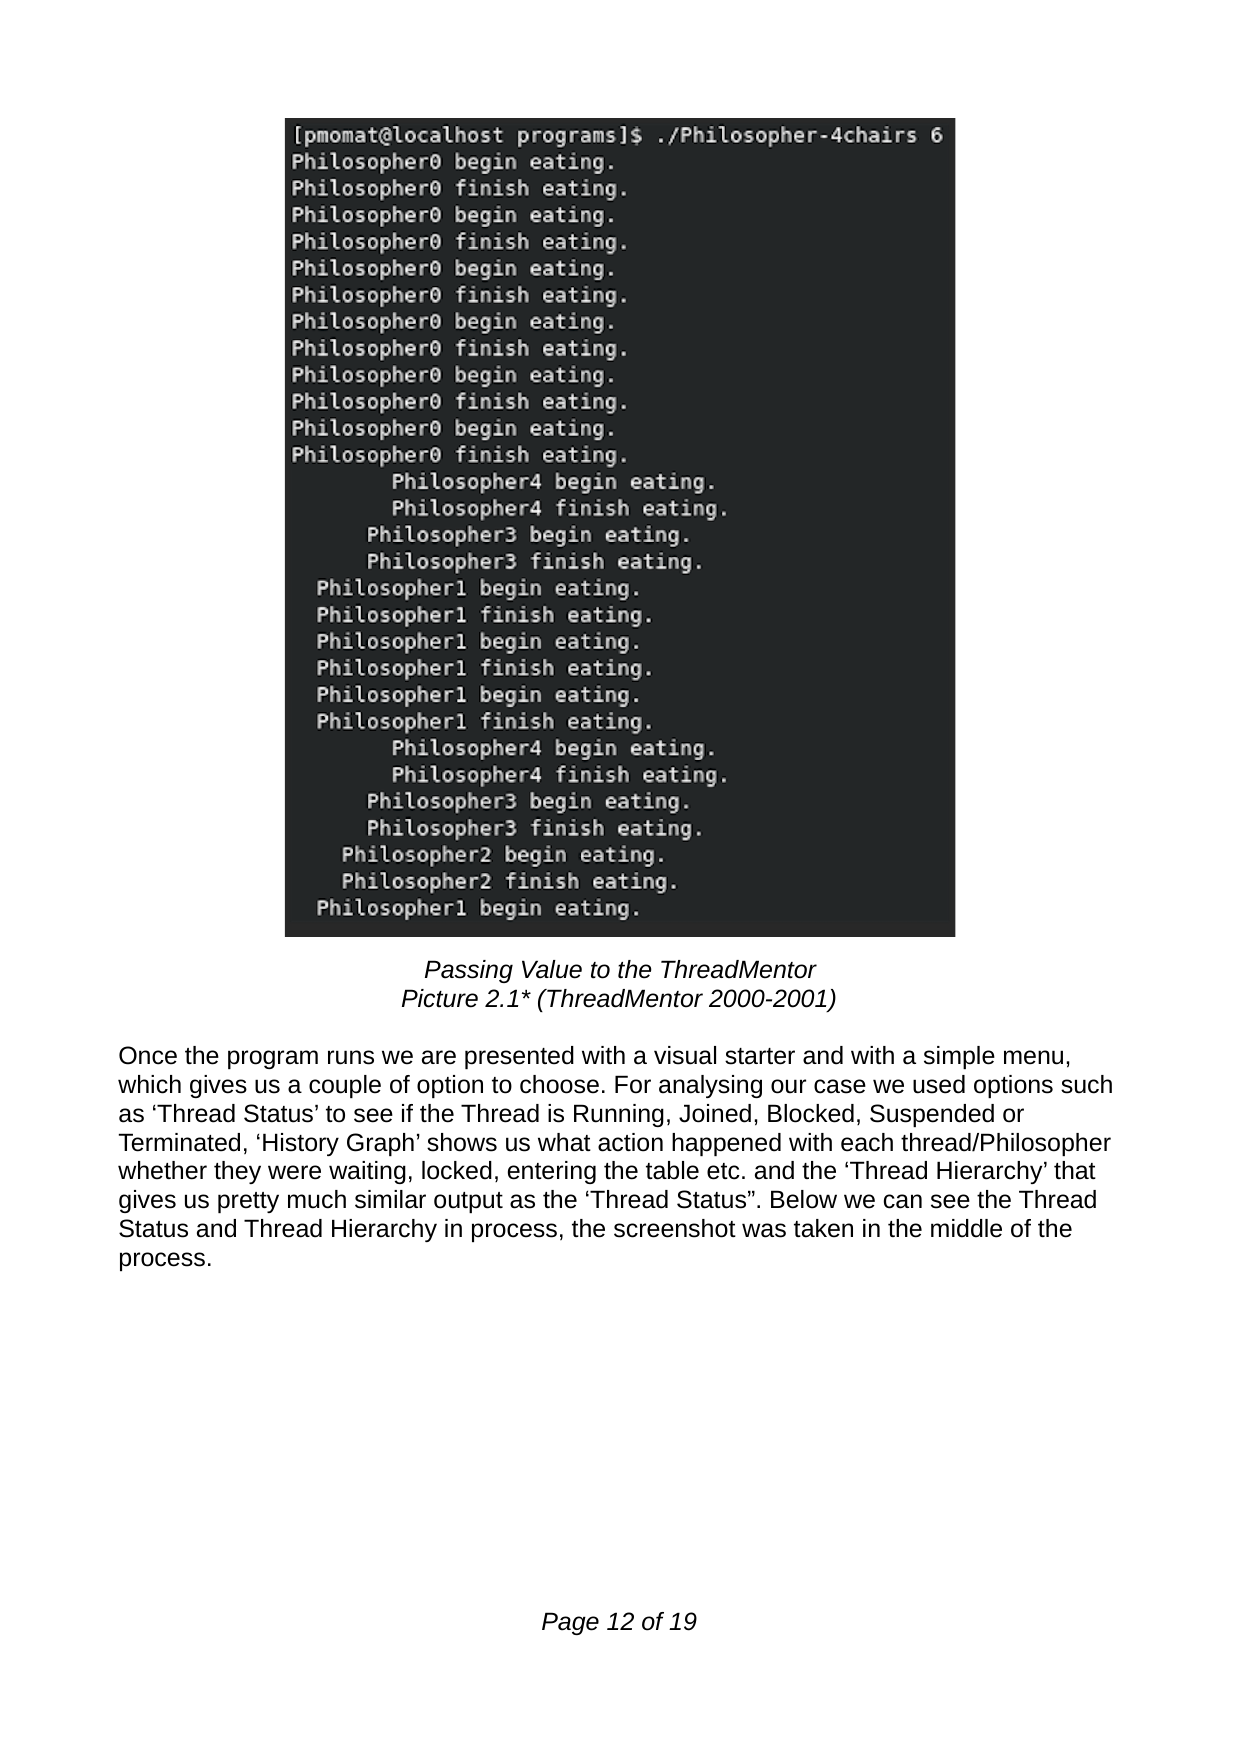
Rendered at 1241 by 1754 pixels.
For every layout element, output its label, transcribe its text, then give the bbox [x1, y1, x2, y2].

text Once the program runs we are presented with a visual starter and with a simple menu, which gives us a couple of option to choose. For analysing our case we used options such as ‘Thread Status’ to see if the Thread is Running, Joined, Blocked, Suspended or Terminated, ‘History Graph’ shows us what action happened with each thread/Philosopher whether they were waiting, locked, entering the table etc. and the ‘Thread Hierarchy’ that gives us pretty much similar output as the ‘Thread Status”. Below we can see the Thread Status and Thread Hierarchy in process, the screenshot was taken in the middle of the process. [118, 1041, 1122, 1271]
text Picture 2.1* (ThreadMentor 2000-2001) [118, 984, 1122, 1013]
picture [284, 118, 956, 937]
text Passing Value to the ThreadMentor [118, 955, 1122, 984]
